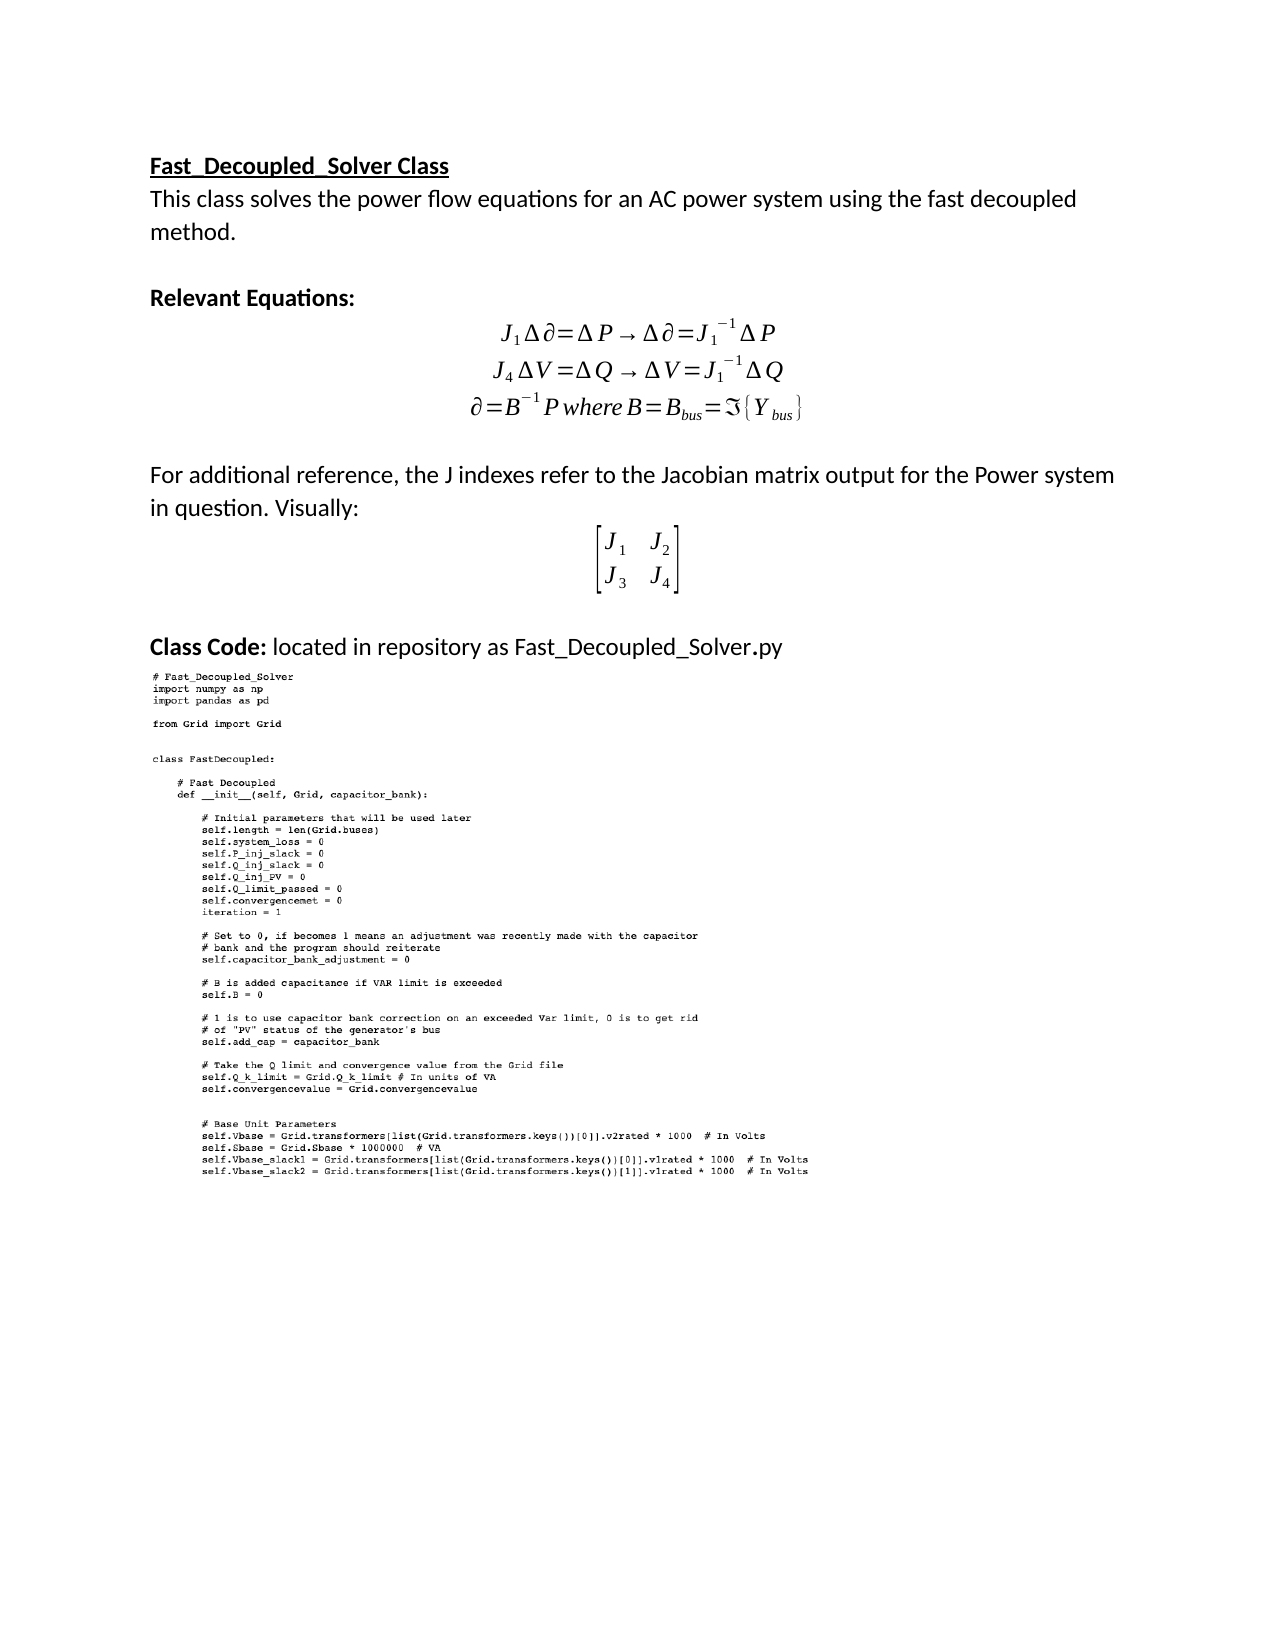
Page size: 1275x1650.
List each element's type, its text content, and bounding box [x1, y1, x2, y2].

text Fast_Decoupled_Solver Class [150, 150, 1125, 181]
text Class Code: located in repository as Fast_Decoupled_Solver.py [150, 631, 1125, 661]
text Relevant Equations: [150, 282, 1125, 312]
picture [150, 663, 901, 1181]
text For additional reference, the J indexes refer to the Jacobian matrix output for the Power system in question. Visually: [150, 459, 1125, 522]
text This class solves the power flow equations for an AC power system using the fast decoupled method. [150, 183, 1125, 246]
